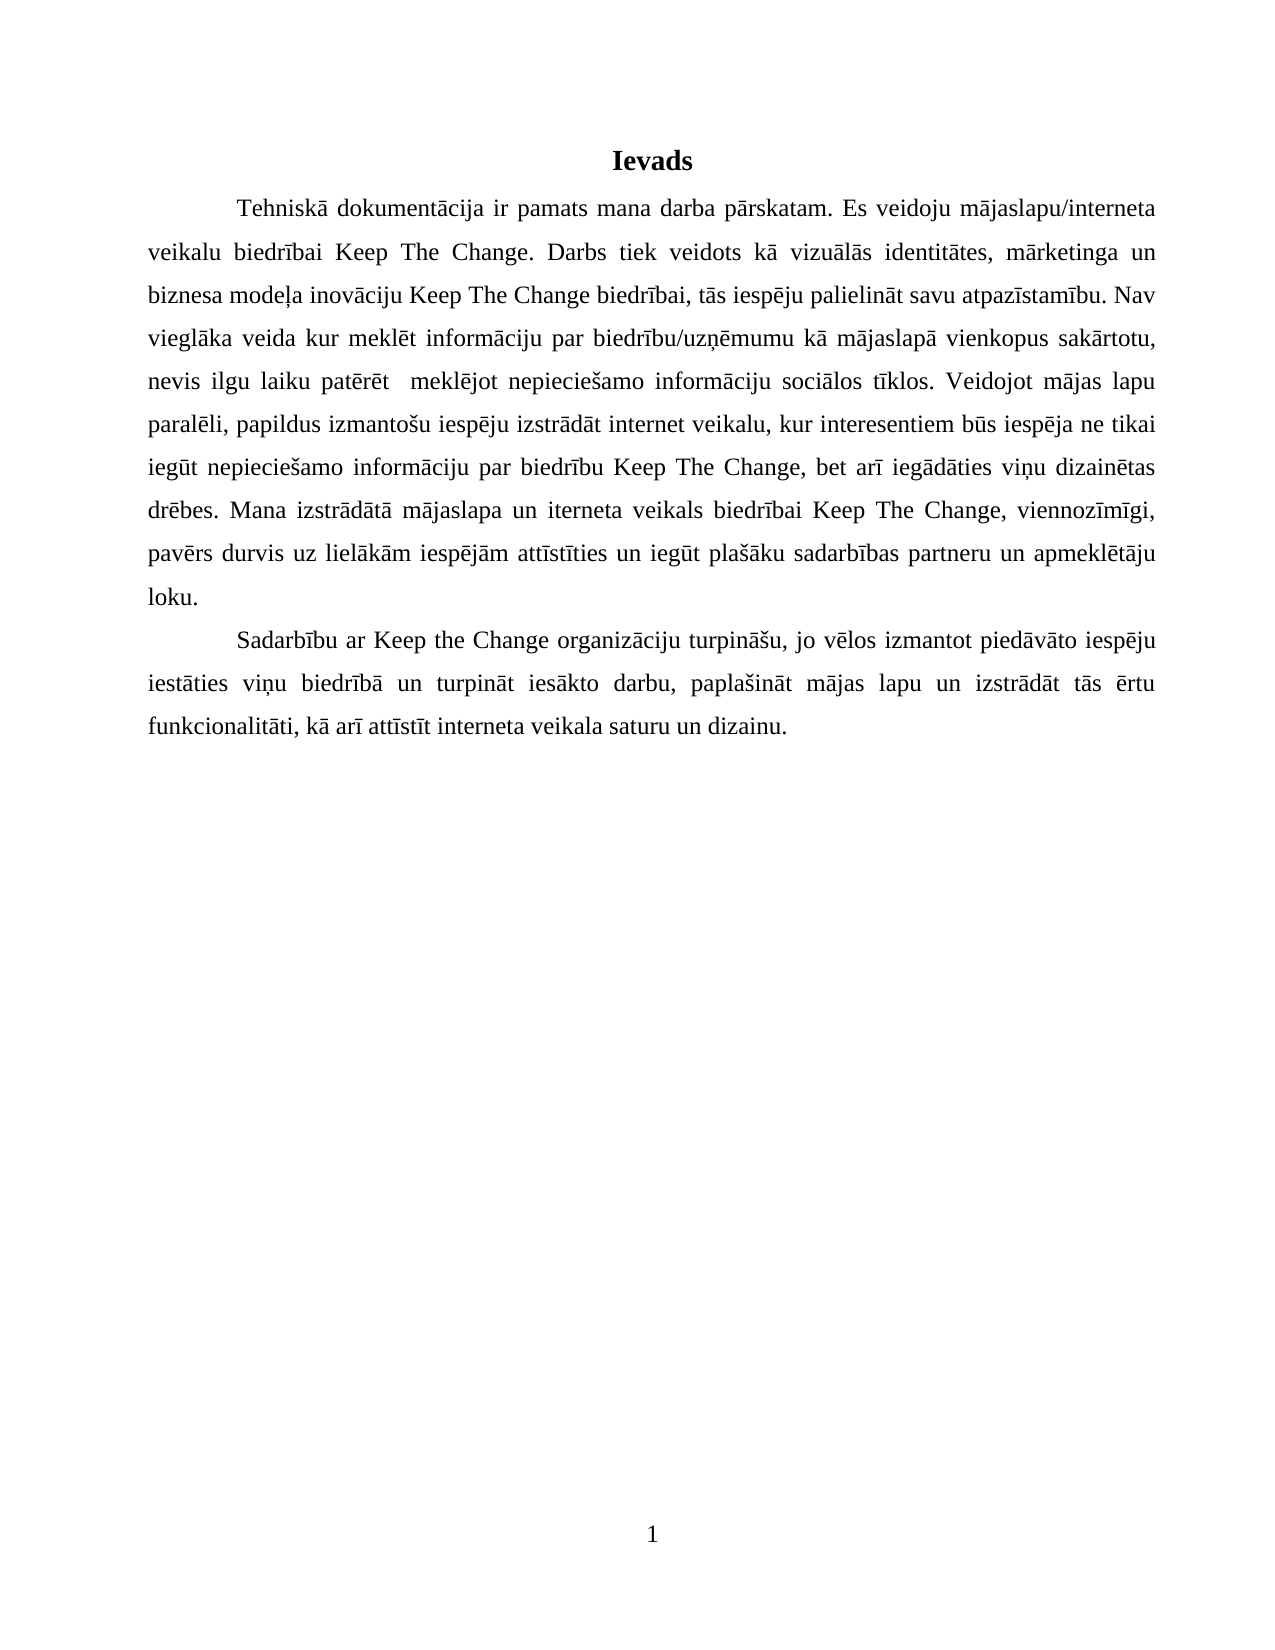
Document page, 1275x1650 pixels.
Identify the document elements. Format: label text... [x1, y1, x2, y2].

text Sadarbību ar Keep the Change organizāciju turpināšu, jo vēlos izmantot piedāvāto iespēju iestāties viņu biedrībā un turpināt iesākto darbu, paplašināt mājas lapu un izstrādāt tās ērtu funkcionalitāti, kā arī attīstīt interneta veikala saturu un dizainu. [148, 625, 1157, 740]
text Tehniskā dokumentācija ir pamats mana darba pārskatam. Es veidoju mājaslapu/interneta veikalu biedrībai Keep The Change. Darbs tiek veidots kā vizuālās identitātes, mārketinga un biznesa modeļa inovāciju Keep The Change biedrībai, tās iespēju palielināt savu atpazīstamību. Nav vieglāka veida kur meklēt informāciju par biedrību/uzņēmumu kā mājaslapā vienkopus sakārtotu, nevis ilgu laiku patērēt meklējot nepieciešamo informāciju sociālos tīklos. Veidojot mājas lapu paralēli, papildus izmantošu iespēju izstrādāt internet veikalu, kur interesentiem būs iespēja ne tikai iegūt nepieciešamo informāciju par biedrību Keep The Change, bet arī iegādāties viņu dizainētas drēbes. Mana izstrādātā mājaslapa un iterneta veikals biedrībai Keep The Change, viennozīmīgi, pavērs durvis uz lielākām iespējām attīstīties un iegūt plašāku sadarbības partneru un apmeklētāju loku. [148, 193, 1157, 610]
subtitle Ievads [148, 143, 1157, 177]
